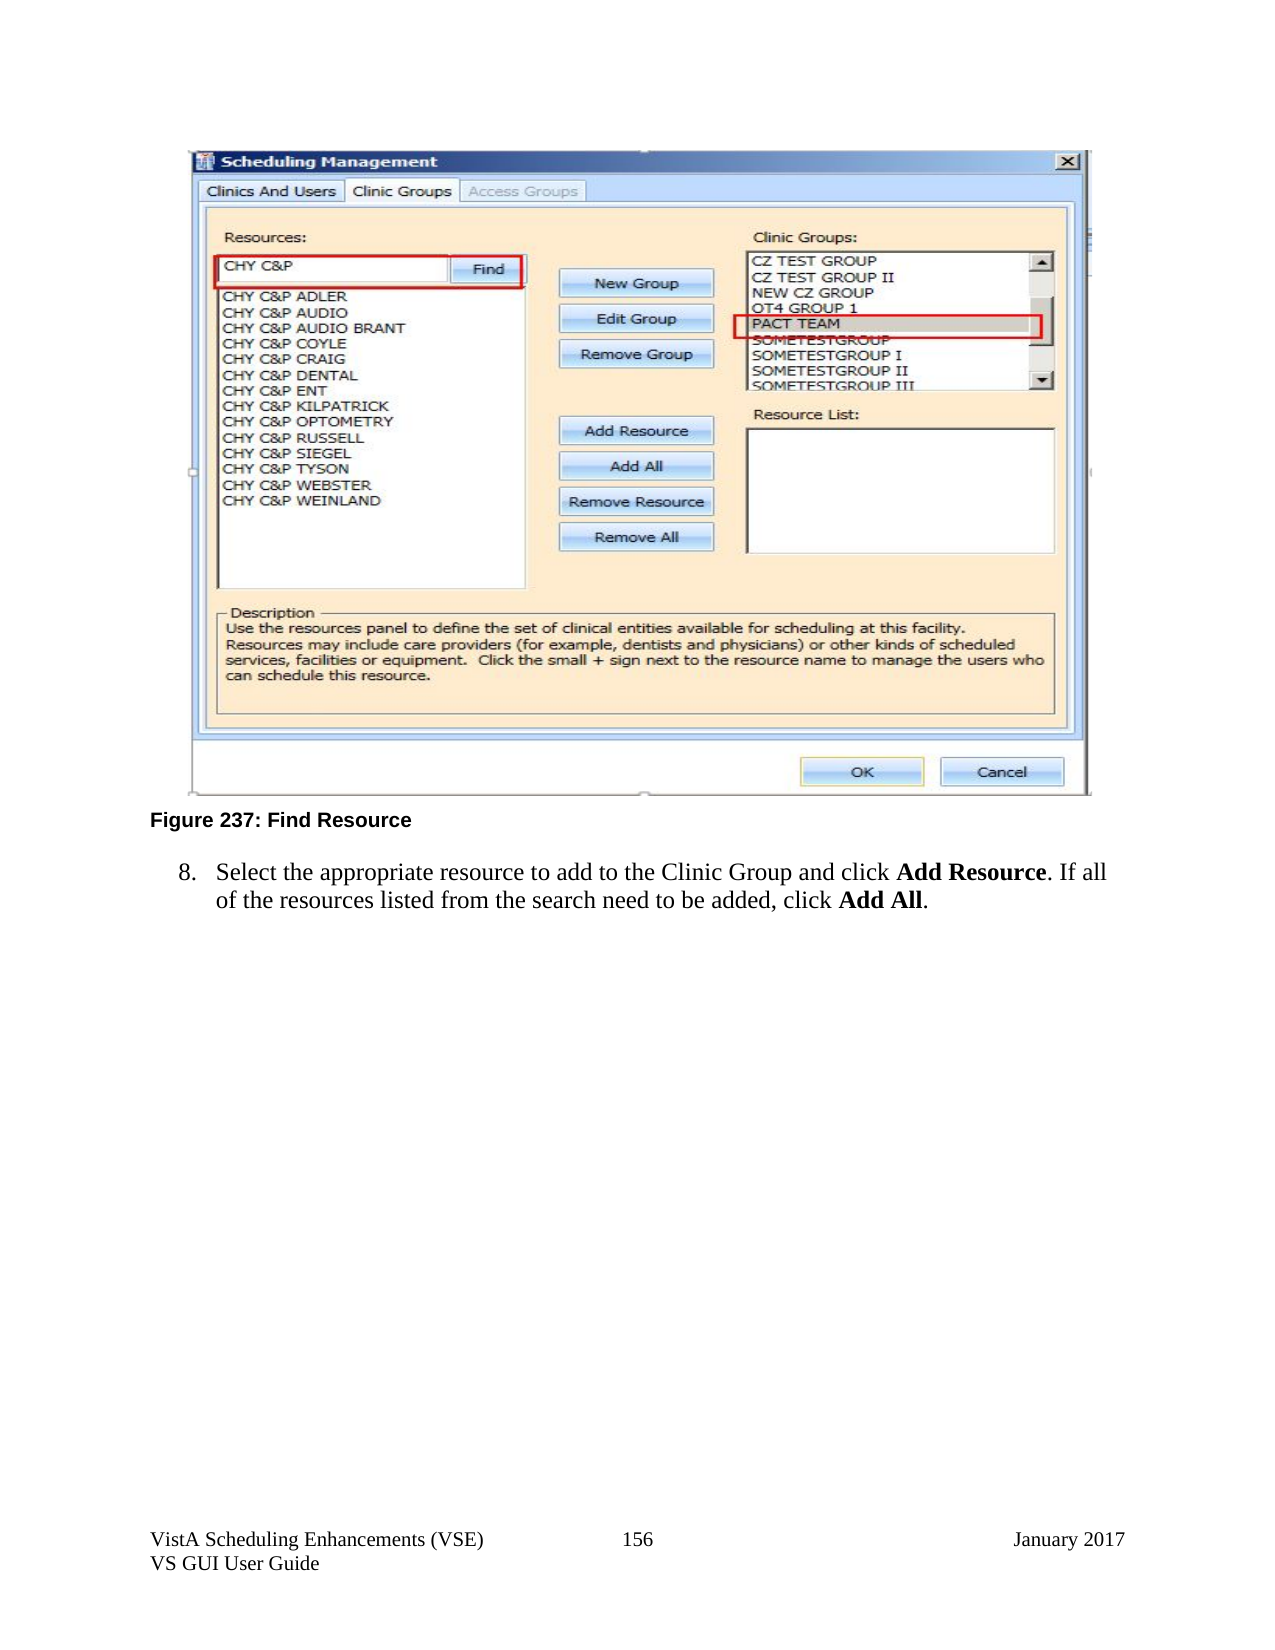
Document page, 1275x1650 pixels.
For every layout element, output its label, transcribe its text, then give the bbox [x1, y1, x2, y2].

picture [187, 150, 1093, 796]
text Select the appropriate resource to add to the Clinic Group and click Add Resource. If all of the resources listed from the search need to be added, click Add All. [178, 857, 1125, 914]
text Figure 237: Find Resource [150, 808, 1125, 832]
